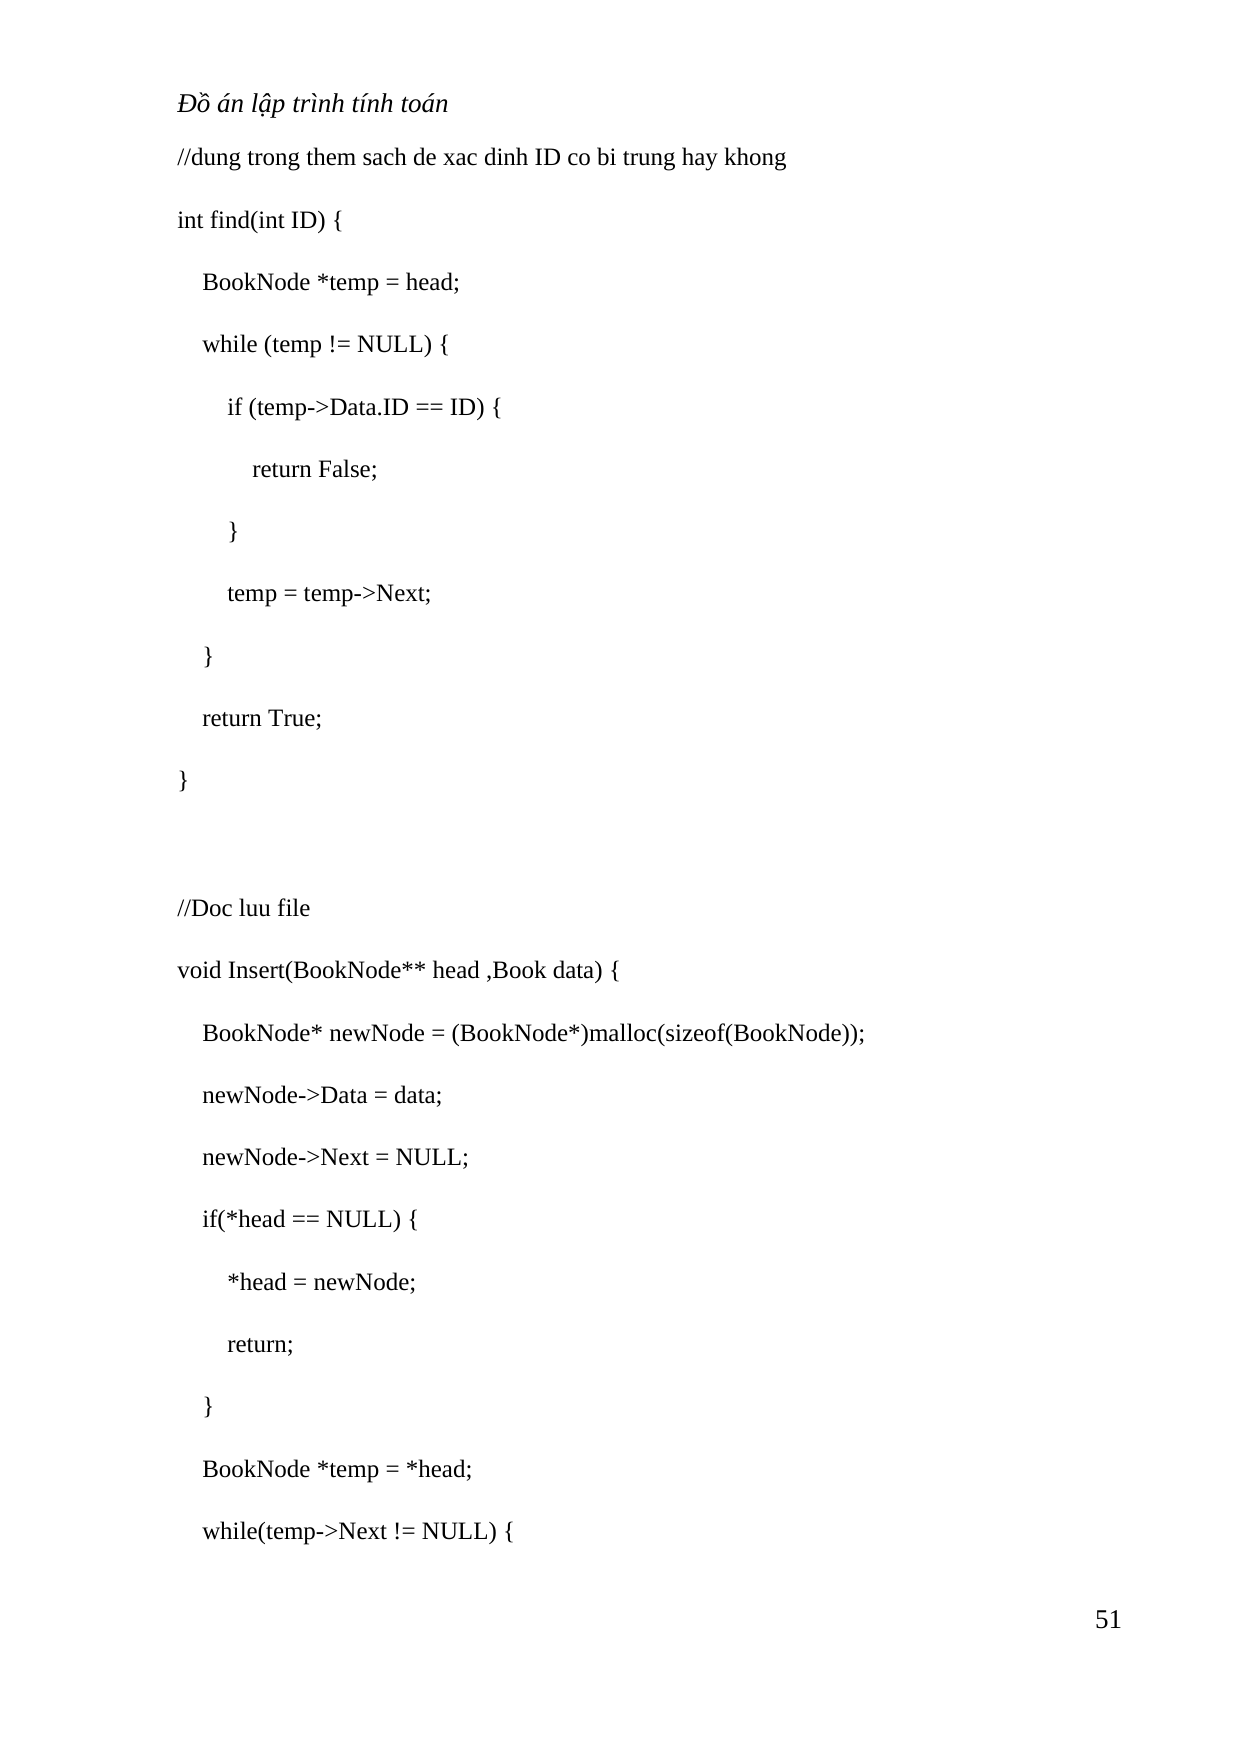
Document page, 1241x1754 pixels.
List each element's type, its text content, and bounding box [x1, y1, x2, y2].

text newNode->Next = NULL; [177, 1142, 1122, 1171]
text int find(int ID) { [177, 205, 1122, 233]
text return False; [177, 454, 1122, 483]
text newNode->Data = data; [177, 1080, 1122, 1109]
text while(temp->Next != NULL) { [177, 1516, 1122, 1545]
text BookNode *temp = head; [177, 267, 1122, 296]
text } [177, 1391, 1122, 1420]
text while (temp != NULL) { [177, 329, 1122, 358]
text BookNode* newNode = (BookNode*)malloc(sizeof(BookNode)); [177, 1018, 1122, 1046]
text BookNode *temp = *head; [177, 1454, 1122, 1482]
text } [177, 641, 1122, 669]
text //dung trong them sach de xac dinh ID co bi trung hay khong [177, 142, 1122, 171]
text //Doc luu file [177, 893, 1122, 922]
text return True; [177, 703, 1122, 732]
text return; [177, 1329, 1122, 1358]
text } [177, 516, 1122, 545]
text *head = newNode; [177, 1267, 1122, 1296]
text void Insert(BookNode** head ,Book data) { [177, 955, 1122, 984]
text temp = temp->Next; [177, 578, 1122, 607]
text } [177, 765, 1122, 794]
text if(*head == NULL) { [177, 1204, 1122, 1233]
text if (temp->Data.ID == ID) { [177, 392, 1122, 420]
